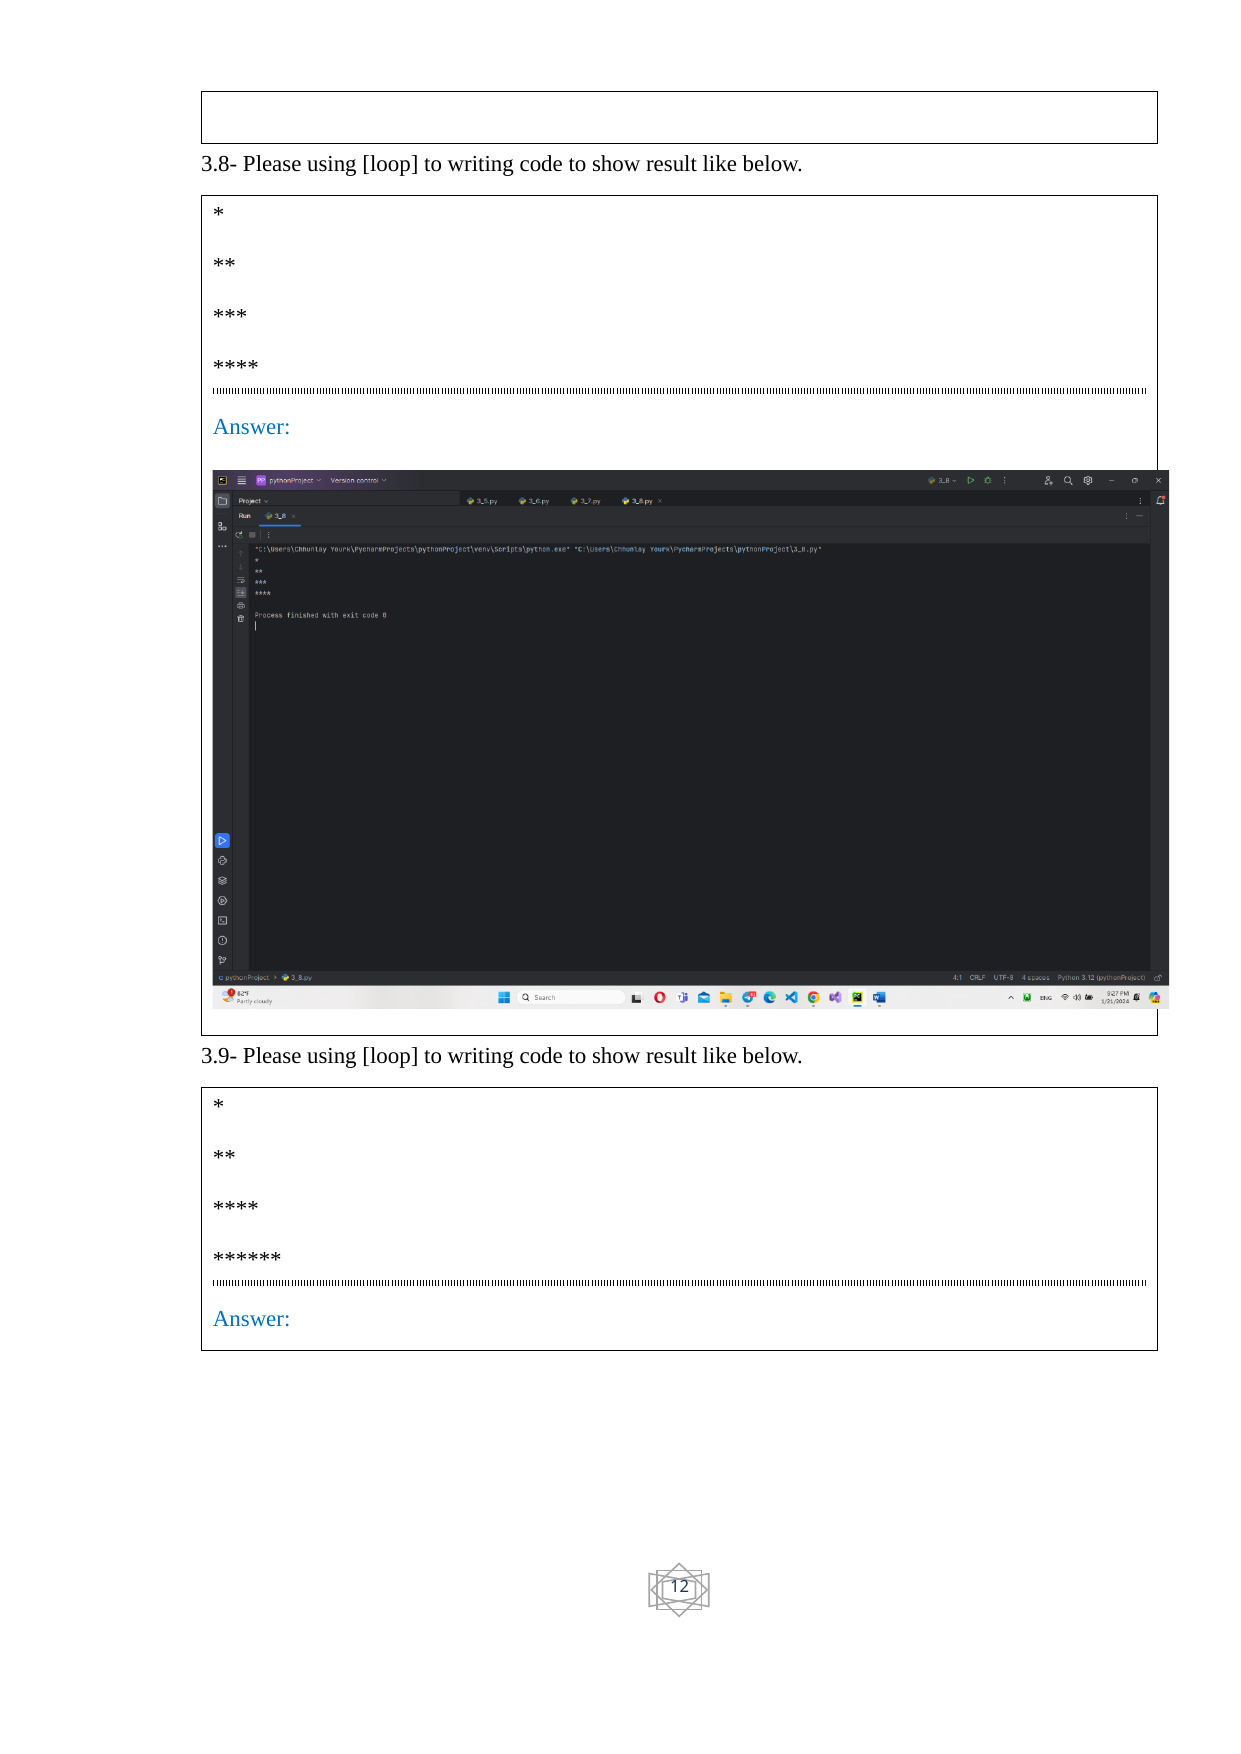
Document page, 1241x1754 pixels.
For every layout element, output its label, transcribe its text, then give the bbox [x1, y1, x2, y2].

text 3.8- Please using [loop] to writing code to show result like below. [201, 144, 1157, 182]
picture [212, 470, 1170, 1009]
table_header * ** *** **** Answer: [202, 196, 1157, 1035]
text 3.9- Please using [loop] to writing code to show result like below. [201, 1036, 1157, 1074]
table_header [202, 1088, 1157, 1350]
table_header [202, 92, 1157, 143]
